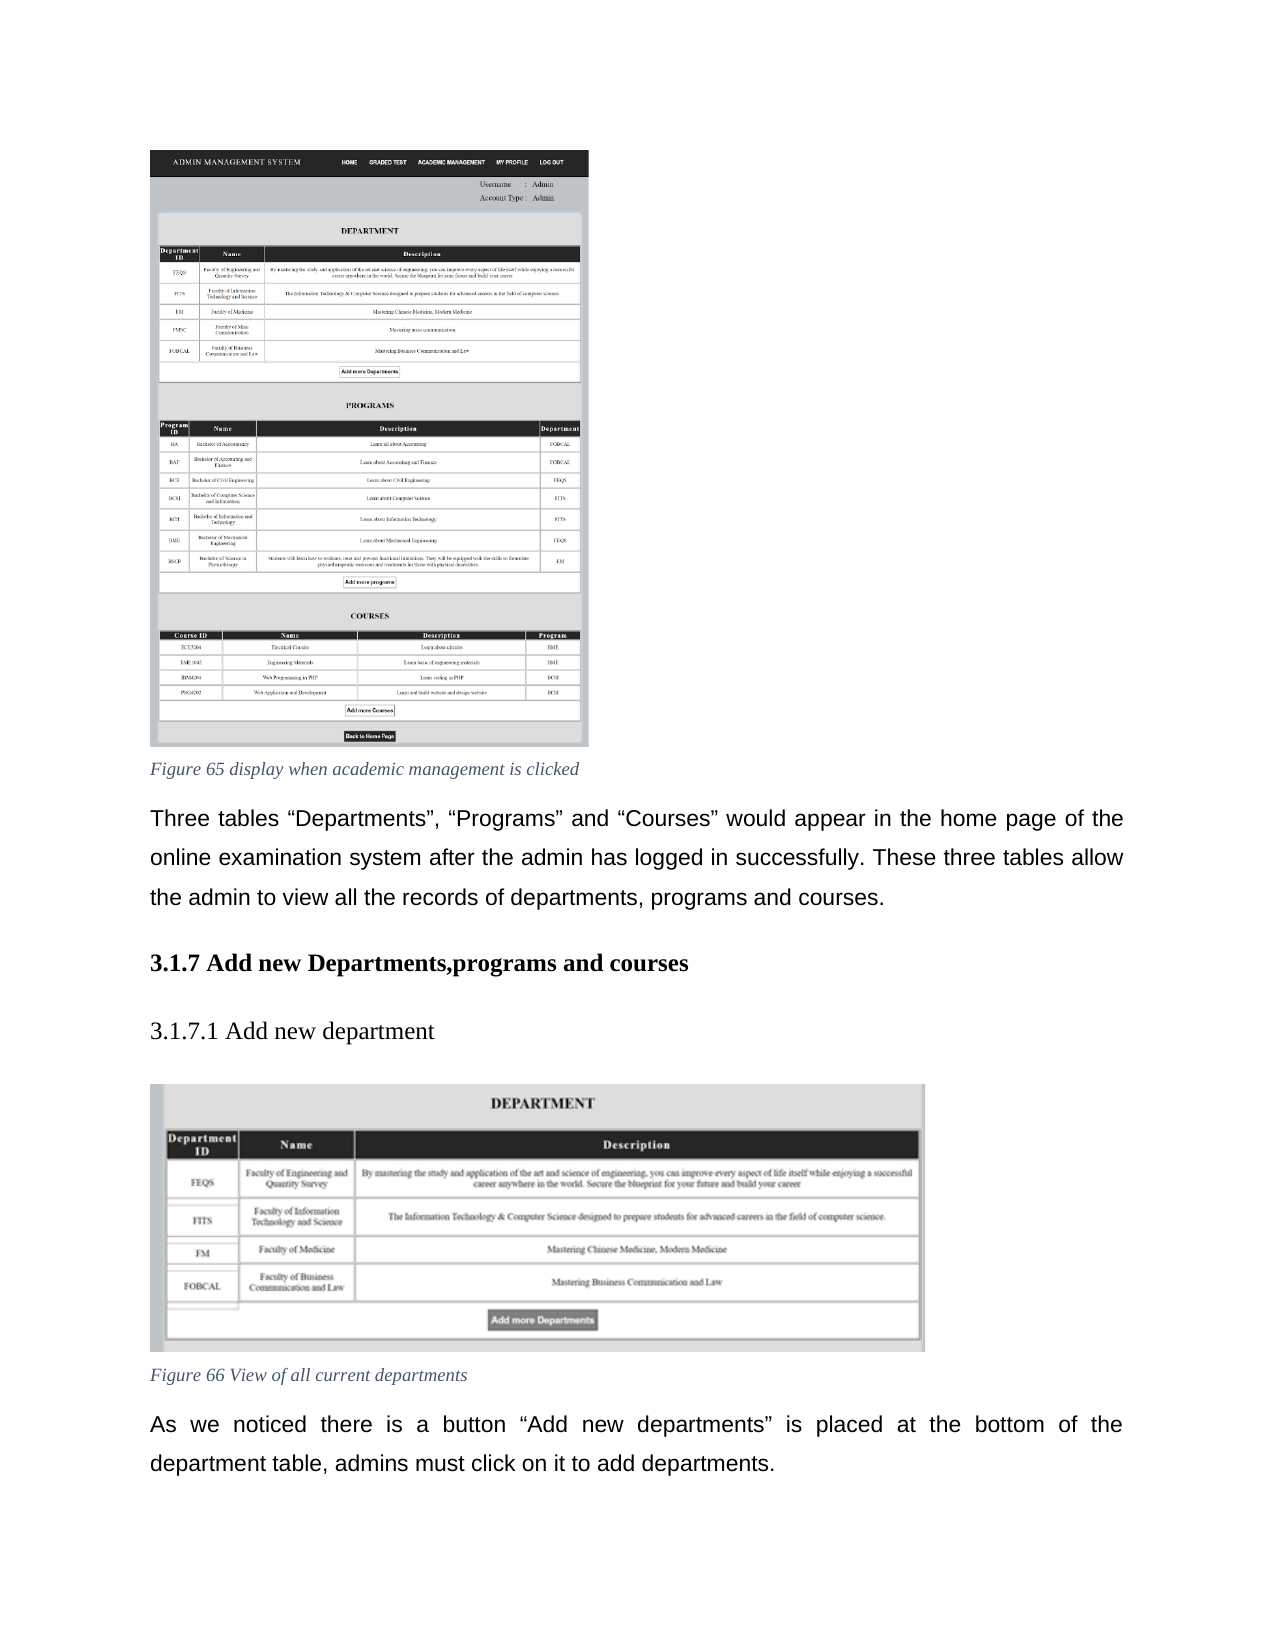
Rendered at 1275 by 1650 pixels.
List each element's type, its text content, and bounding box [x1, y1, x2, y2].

subtitle 3.1.7 Add new Departments,programs and courses [150, 948, 1125, 977]
picture [150, 1084, 926, 1352]
text As we noticed there is a button “Add new departments” is placed at the bottom of the department table, admins must click on it to add departments. [150, 1411, 1125, 1476]
subtitle 3.1.7.1 Add new department [150, 1016, 1125, 1045]
text Three tables “Departments”, “Programs” and “Courses” would appear in the home page of the online examination system after the admin has logged in successfully. These three tables allow the admin to view all the records of departments, programs and courses. [150, 805, 1125, 910]
picture [150, 150, 589, 747]
